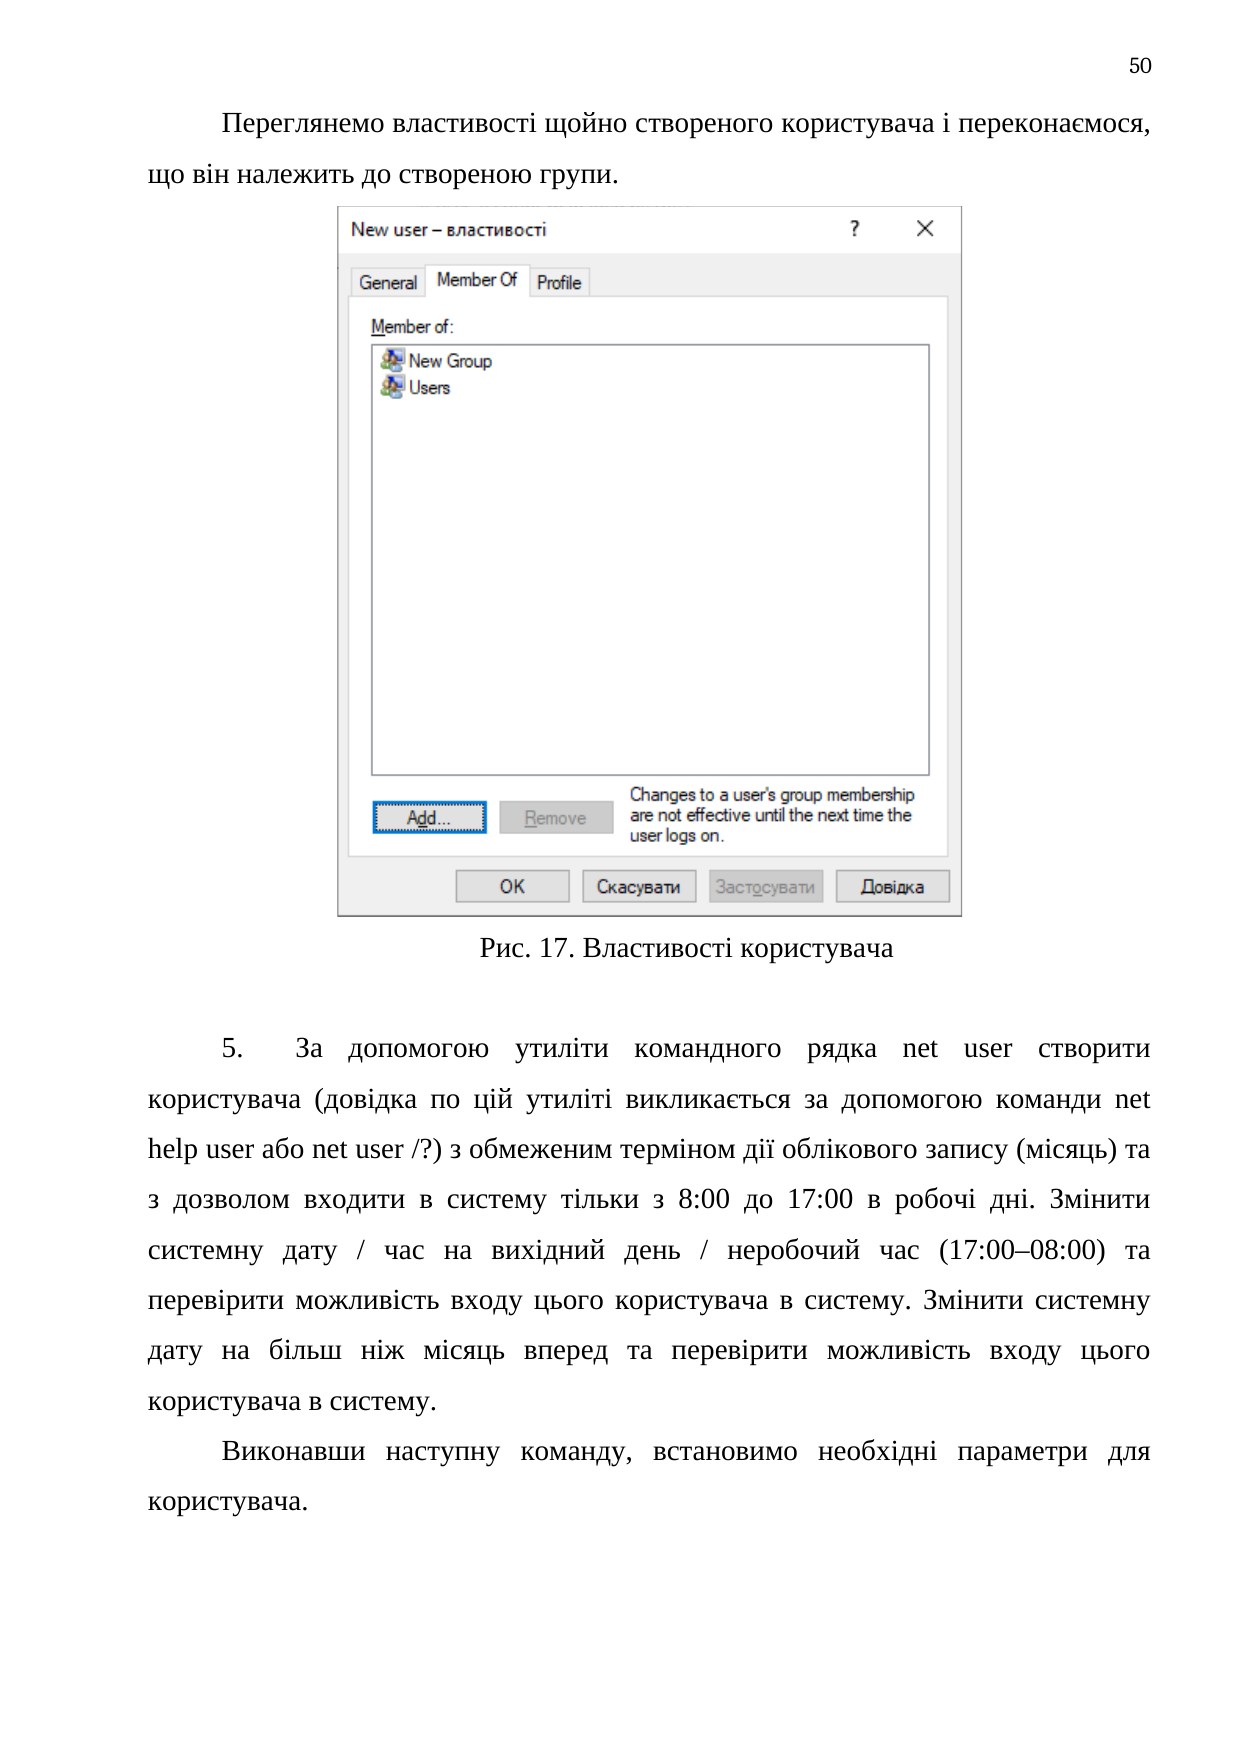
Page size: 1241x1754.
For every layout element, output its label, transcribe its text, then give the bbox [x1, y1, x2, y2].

list За допомогою утиліти командного рядка net user створити користувача (довідка по цій утиліті викликається за допомогою команди net help user або net user /?) з обмеженим терміном дії облікового запису (місяць) та з дозволом входити в систему тільки з 8:00 до 17:00 в робочі дні. Змінити системну дату / час на вихідний день / неробочий час (17:00–08:00) та перевірити можливість входу цього користувача в систему. Змінити системну дату на більш ніж місяць вперед та перевірити можливість входу цього користувача в систему. [148, 1031, 1152, 1416]
list Виконавши наступну команду, встановимо необхідні параметри для користувача. [148, 1433, 1152, 1517]
picture [337, 206, 963, 917]
text Переглянемо властивості щойно створеного користувача і переконаємося, що він належить до створеною групи. [148, 105, 1152, 189]
text Рис. 17. Властивості користувача [148, 930, 1152, 963]
